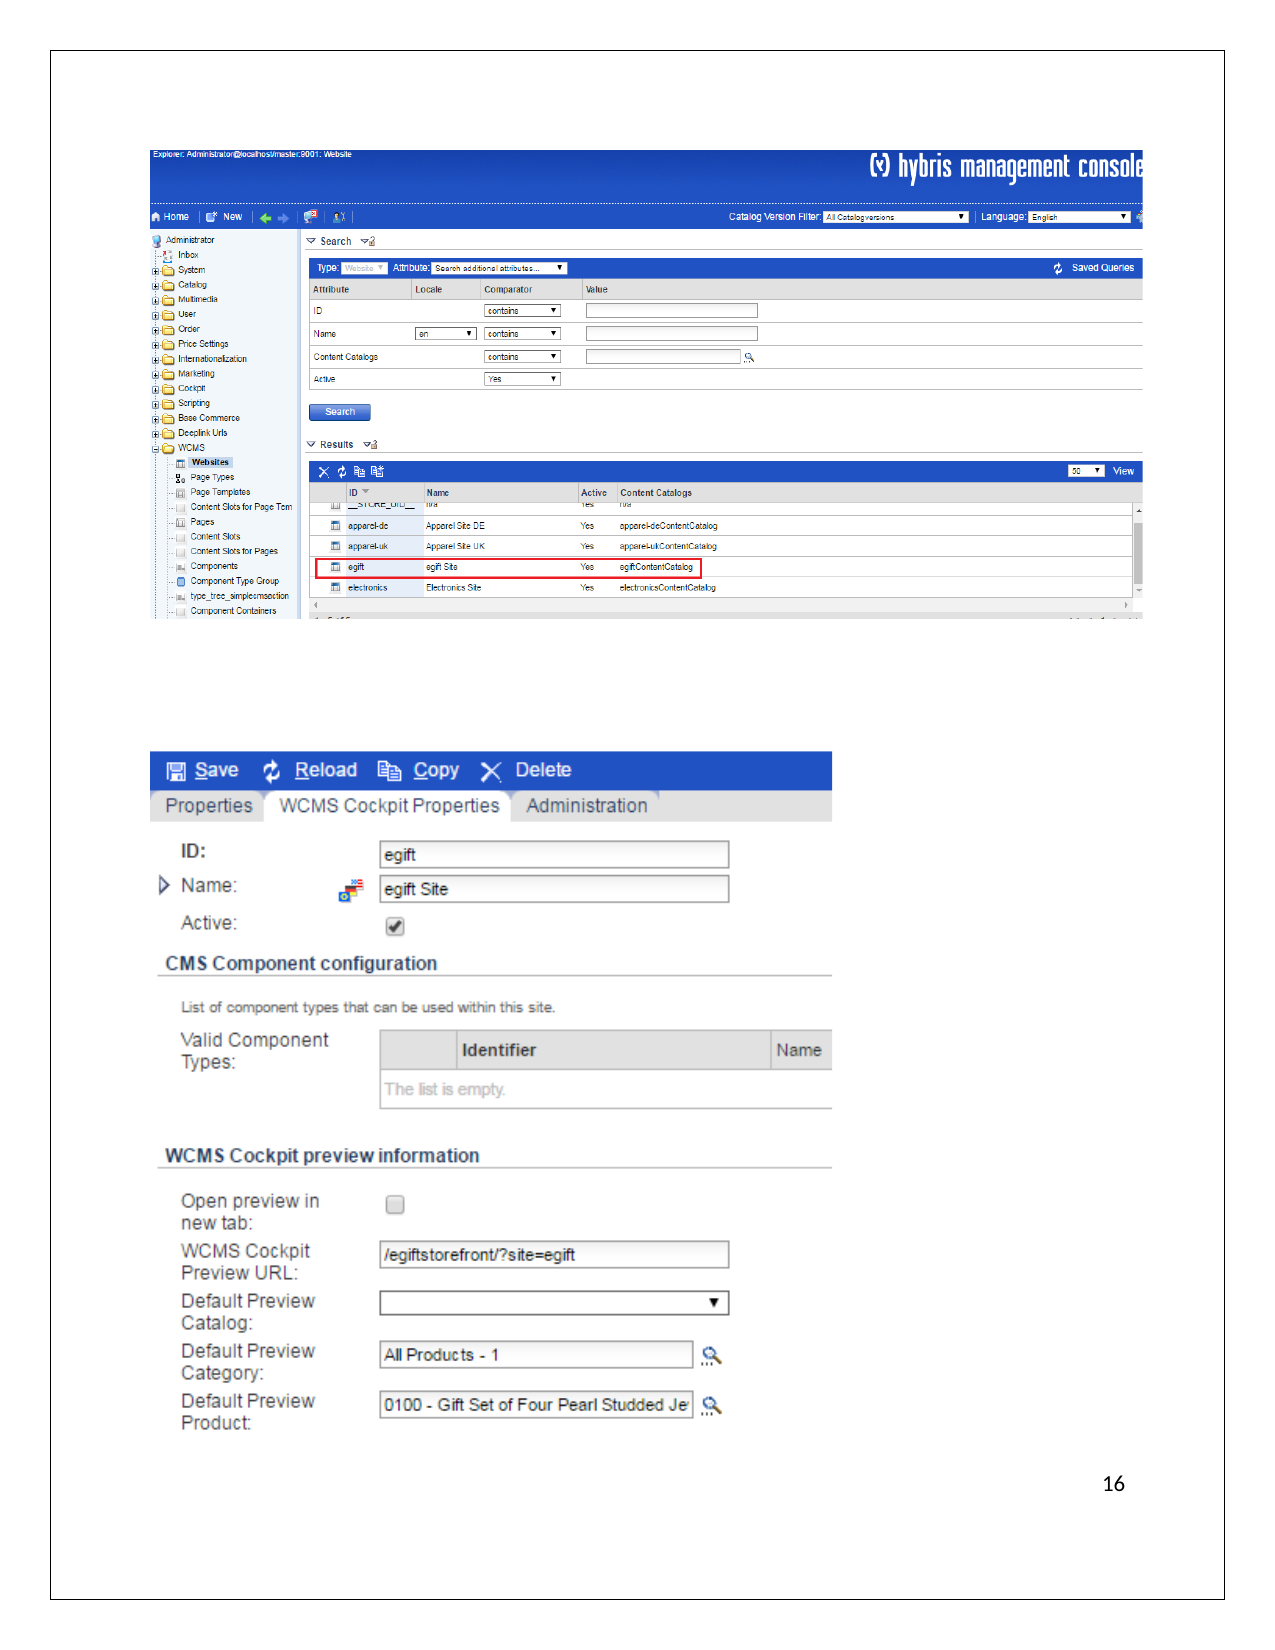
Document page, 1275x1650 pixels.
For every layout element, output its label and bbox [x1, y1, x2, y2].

picture [150, 150, 1143, 619]
picture [150, 736, 833, 1457]
